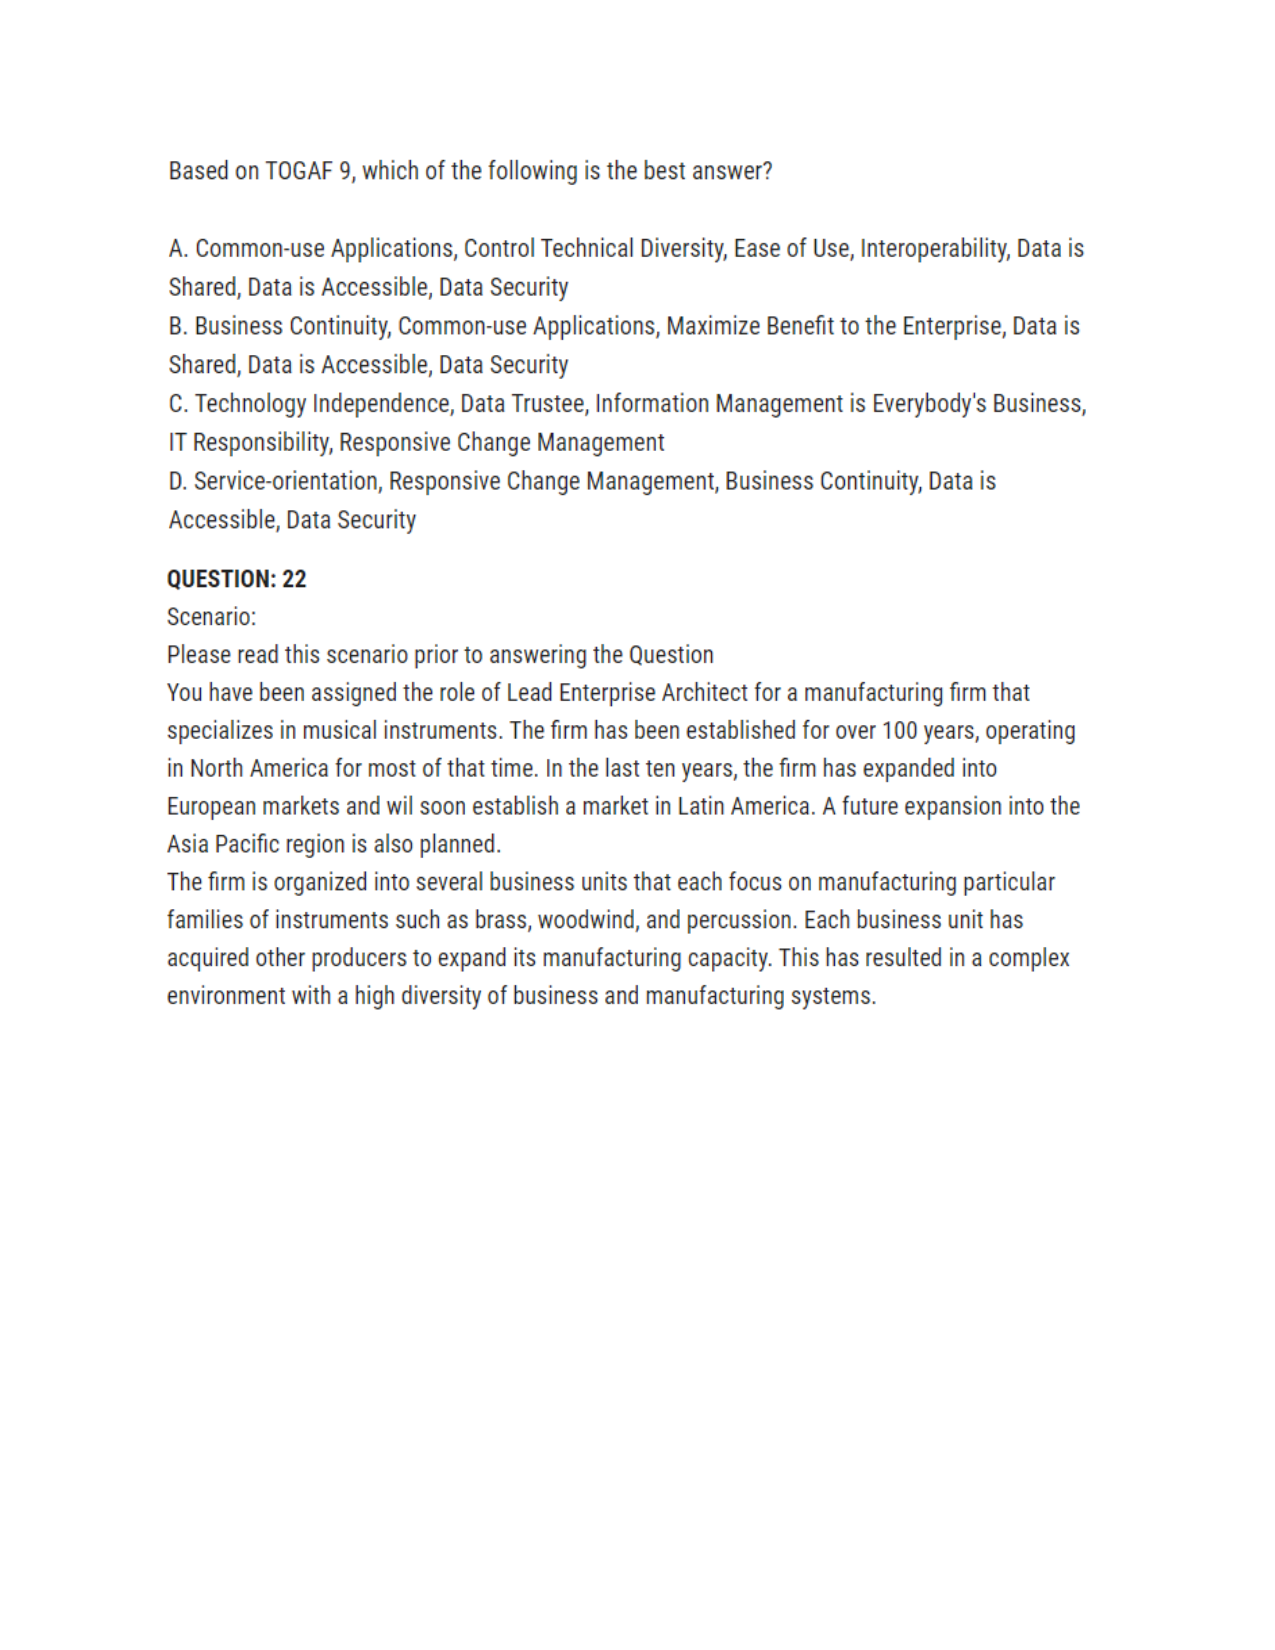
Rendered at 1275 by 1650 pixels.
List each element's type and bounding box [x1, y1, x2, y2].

picture [150, 559, 1125, 1038]
picture [150, 150, 1125, 541]
